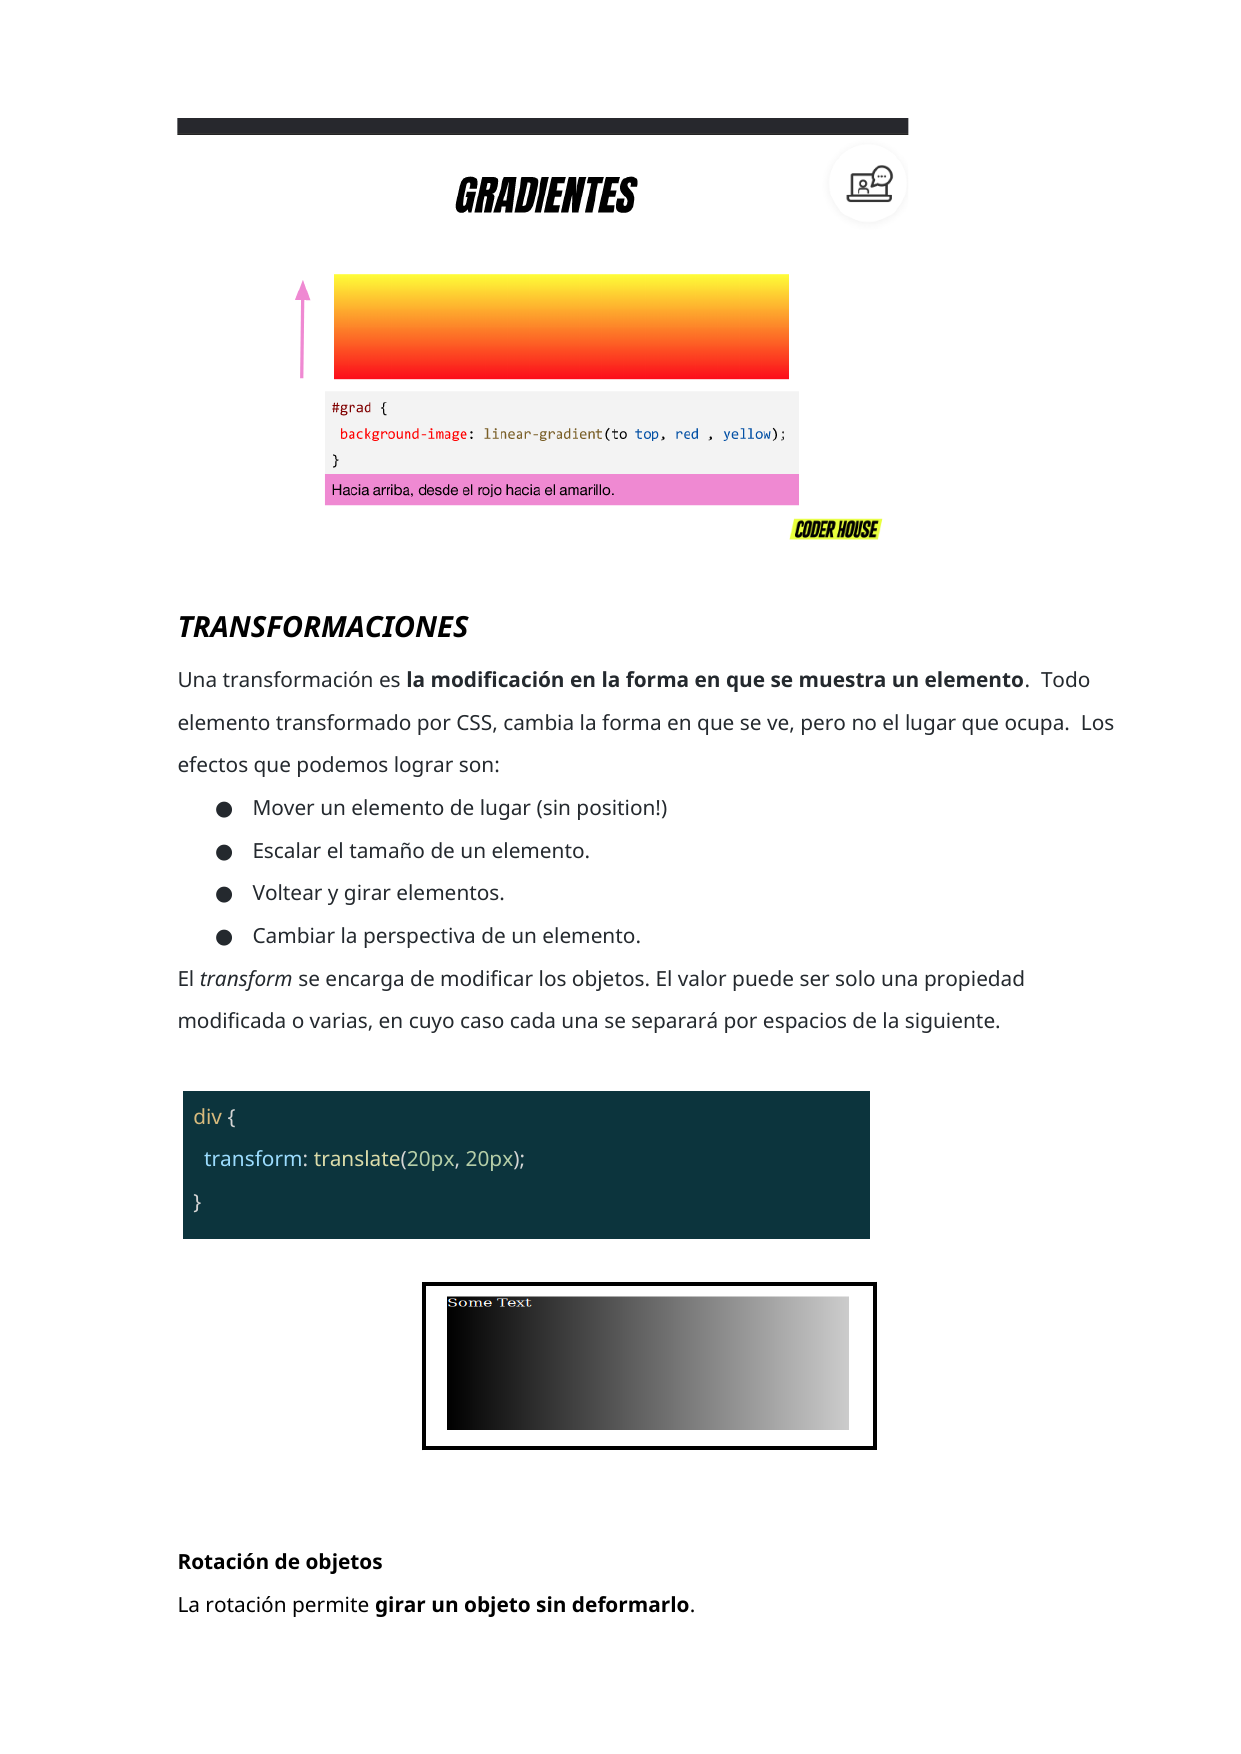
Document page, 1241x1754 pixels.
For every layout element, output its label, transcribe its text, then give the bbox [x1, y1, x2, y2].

text Una transformación es la modificación en la forma en que se muestra un elemento. Todo elemento transformado por CSS, cambia la forma en que se ve, pero no el lugar que ocupa. Los efectos que podemos lograr son: [177, 665, 1122, 779]
text El transform se encarga de modificar los objetos. El valor puede ser solo una propiedad modificada o varias, en cuyo caso cada una se separará por espacios de la siguiente. [177, 964, 1122, 1035]
list Escalar el tamaño de un elemento. [215, 836, 1122, 864]
list Cambiar la perspectiva de un elemento. [215, 921, 1122, 949]
picture [177, 118, 909, 551]
picture [426, 1286, 873, 1446]
list Mover un elemento de lugar (sin position!) [215, 793, 1122, 822]
subtitle Rotación de objetos [177, 1547, 1122, 1576]
list Voltear y girar elementos. [215, 878, 1122, 907]
text La rotación permite girar un objeto sin deformarlo. [177, 1590, 1122, 1618]
title TRANSFORMACIONES [177, 606, 1122, 646]
table_header div { transform: translate(20px, 20px); } [183, 1091, 870, 1239]
